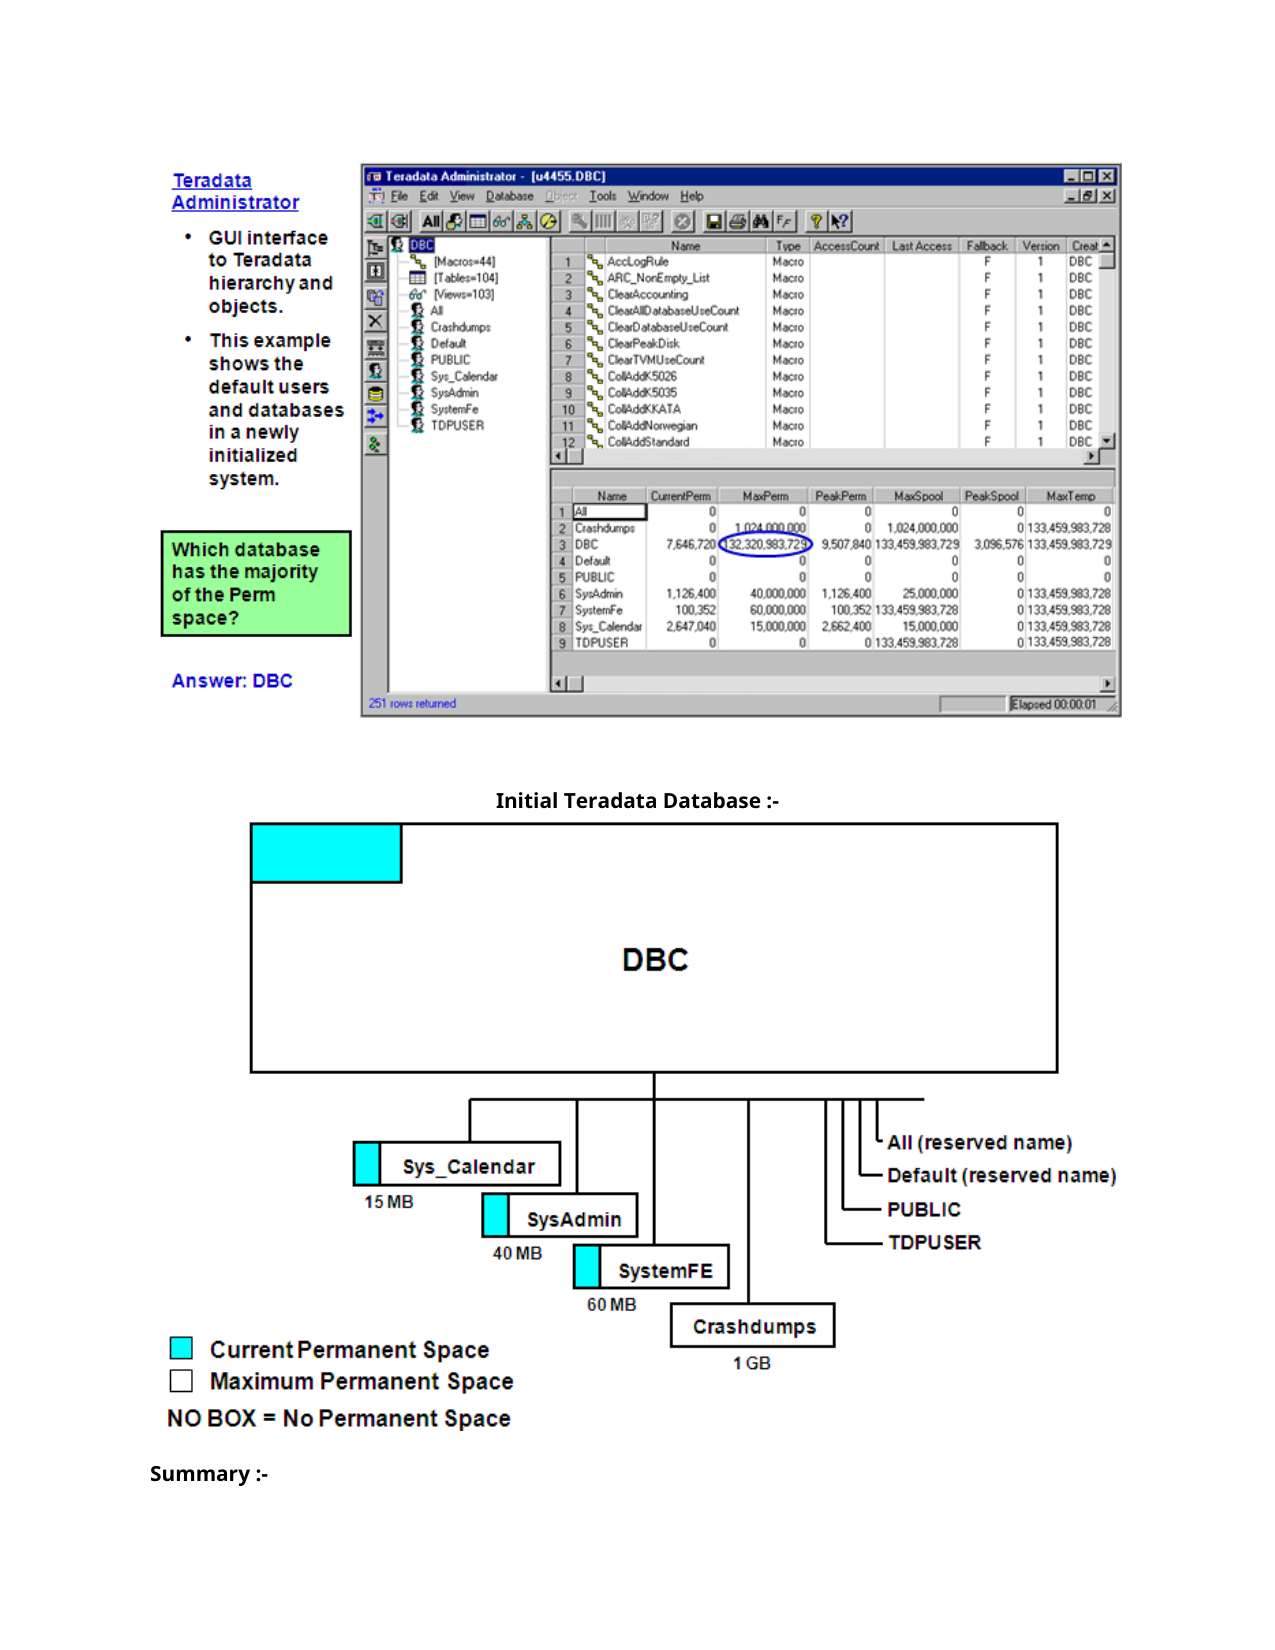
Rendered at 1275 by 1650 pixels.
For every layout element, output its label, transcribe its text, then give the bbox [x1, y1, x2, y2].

picture [150, 150, 1125, 730]
text Initial Teradata Database :- [150, 787, 1125, 815]
picture [150, 815, 1125, 1431]
text Summary :- [150, 1459, 1125, 1487]
